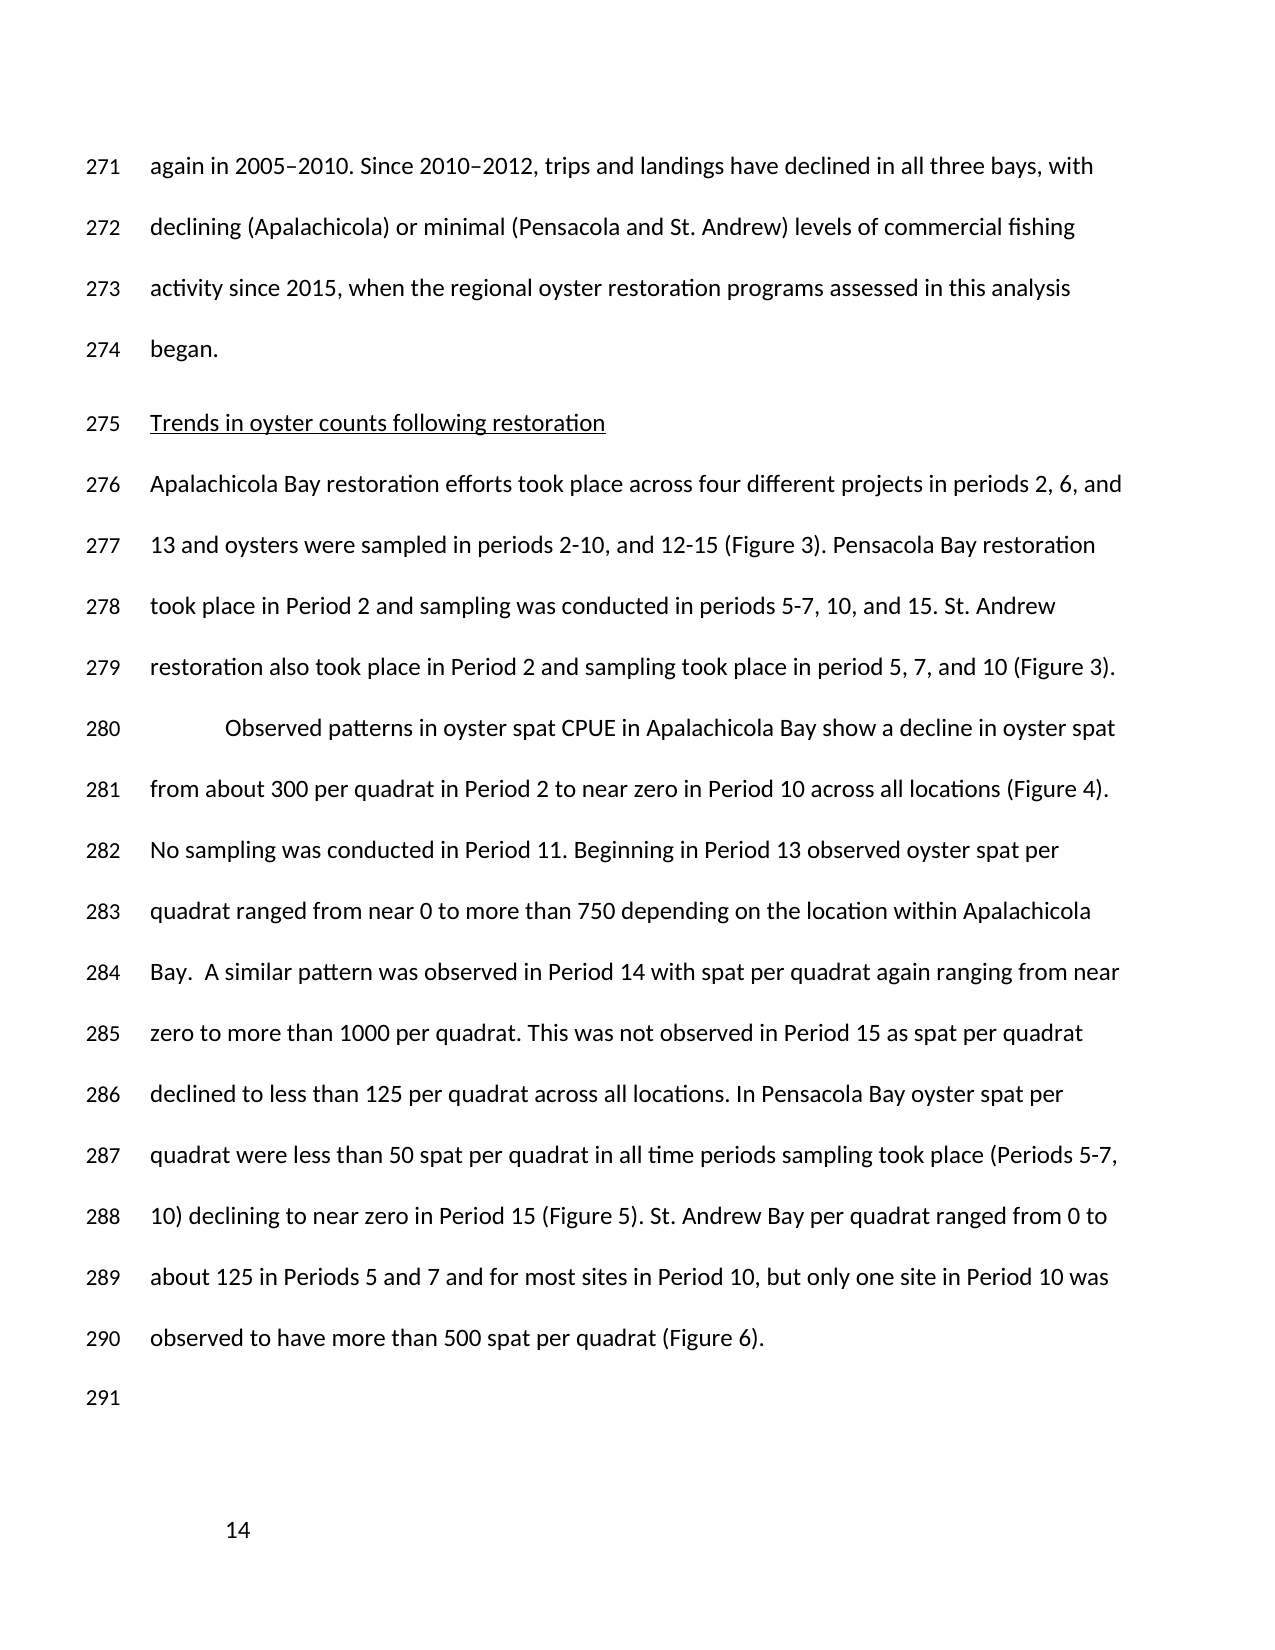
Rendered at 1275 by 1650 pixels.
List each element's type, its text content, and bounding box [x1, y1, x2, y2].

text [150, 150, 1125, 364]
text Observed patterns in oyster spat CPUE in Apalachicola Bay show a decline in oyster spat from about 300 per quadrat in Period 2 to near zero in Period 10 across all locations (Figure 4). No sampling was conducted in Period 11. Beginning in Period 13 observed oyster spat per quadrat ranged from near 0 to more than 750 depending on the location within Apalachicola Bay. A similar pattern was observed in Period 14 with spat per quadrat again ranging from near zero to more than 1000 per quadrat. This was not observed in Period 15 as spat per quadrat declined to less than 125 per quadrat across all locations. In Pensacola Bay oyster spat per quadrat were less than 50 spat per quadrat in all time periods sampling took place (Periods 5-7, 10) declining to near zero in Period 15 (Figure 5). St. Andrew Bay per quadrat ranged from 0 to about 125 in Periods 5 and 7 and for most sites in Period 10, but only one site in Period 10 was observed to have more than 500 spat per quadrat (Figure 6). [150, 712, 1125, 1353]
text Apalachicola Bay restoration efforts took place across four different projects in periods 2, 6, and 13 and oysters were sampled in periods 2-10, and 12-15 (Figure 3). Pensacola Bay restoration took place in Period 2 and sampling was conducted in periods 5-7, 10, and 15. St. Andrew restoration also took place in Period 2 and sampling took place in period 5, 7, and 10 (Figure 3). [150, 468, 1125, 681]
subtitle Trends in oyster counts following restoration [150, 407, 1125, 437]
